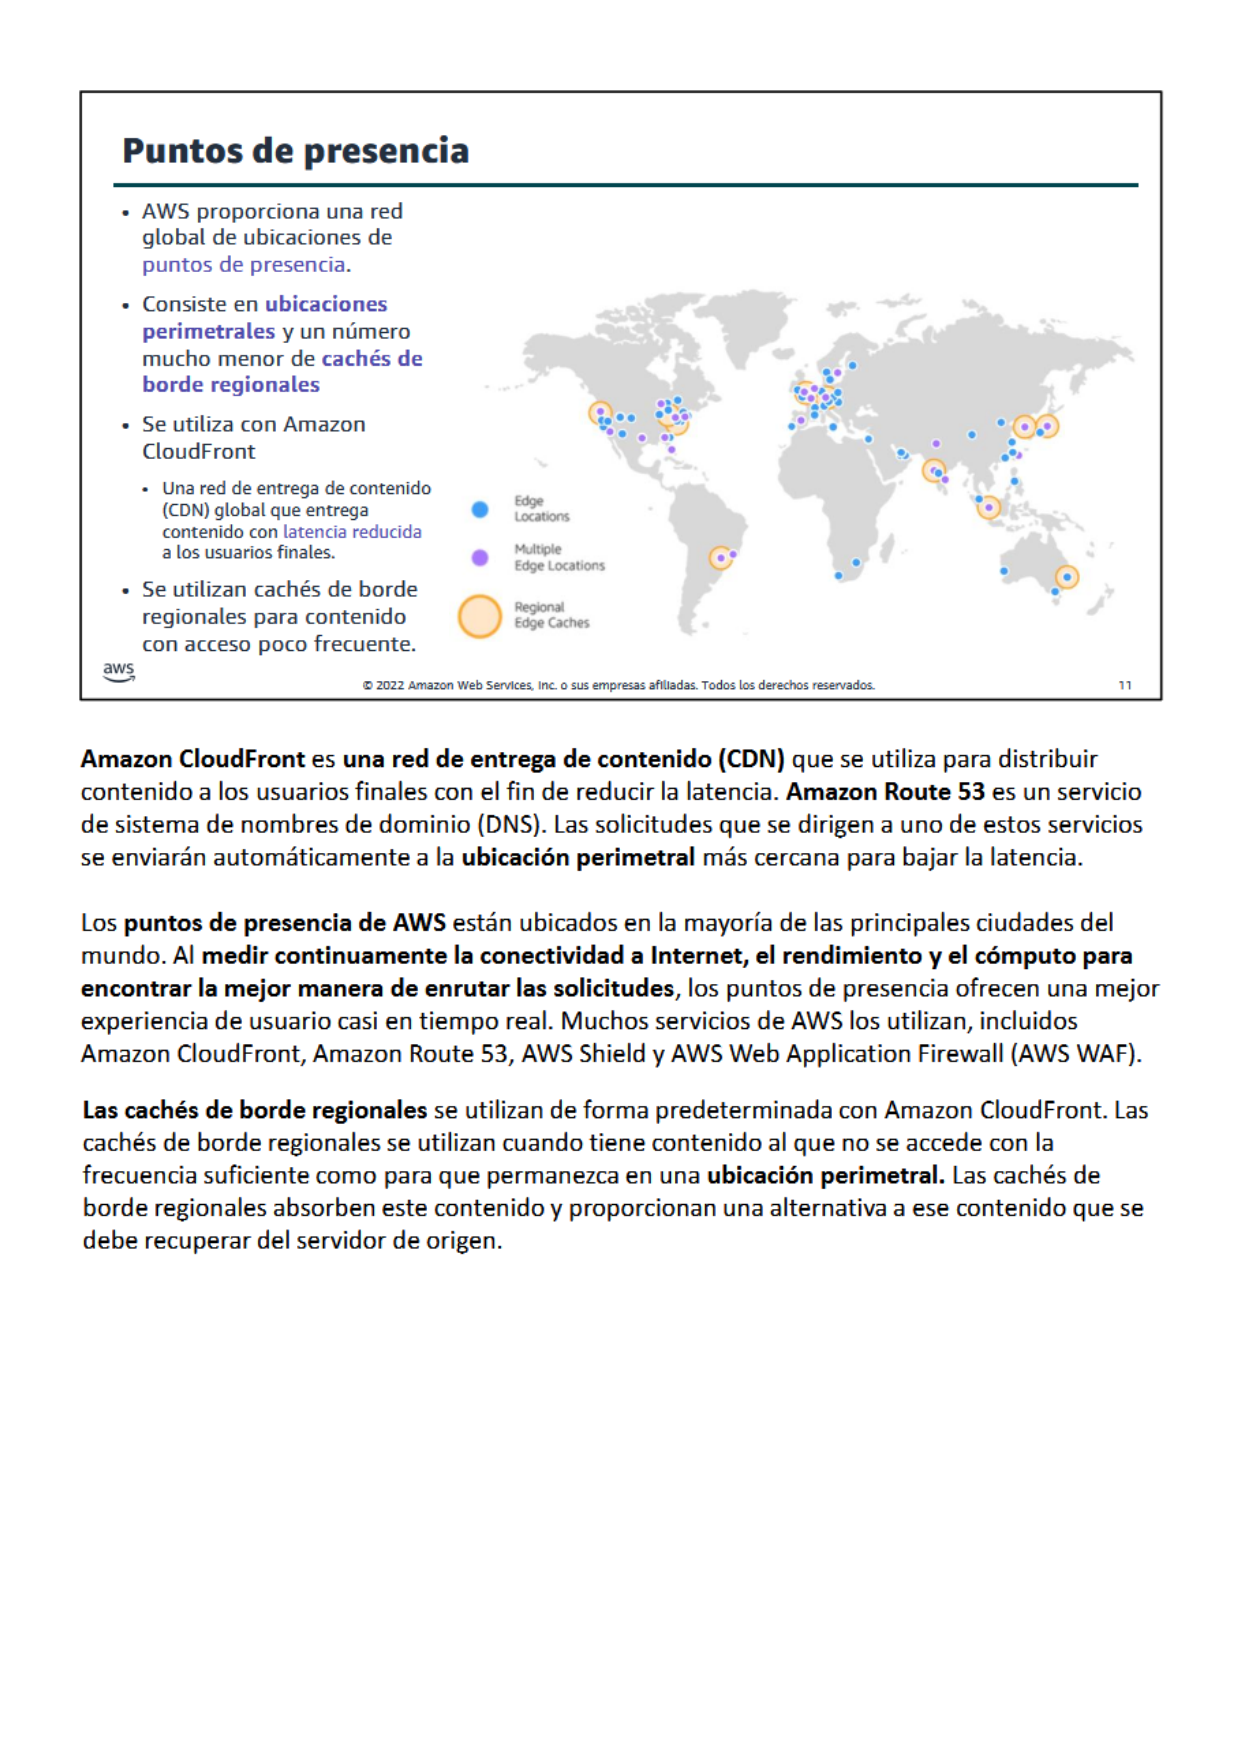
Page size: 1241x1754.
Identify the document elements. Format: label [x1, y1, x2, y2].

picture [76, 1090, 1164, 1261]
picture [74, 85, 1166, 1069]
